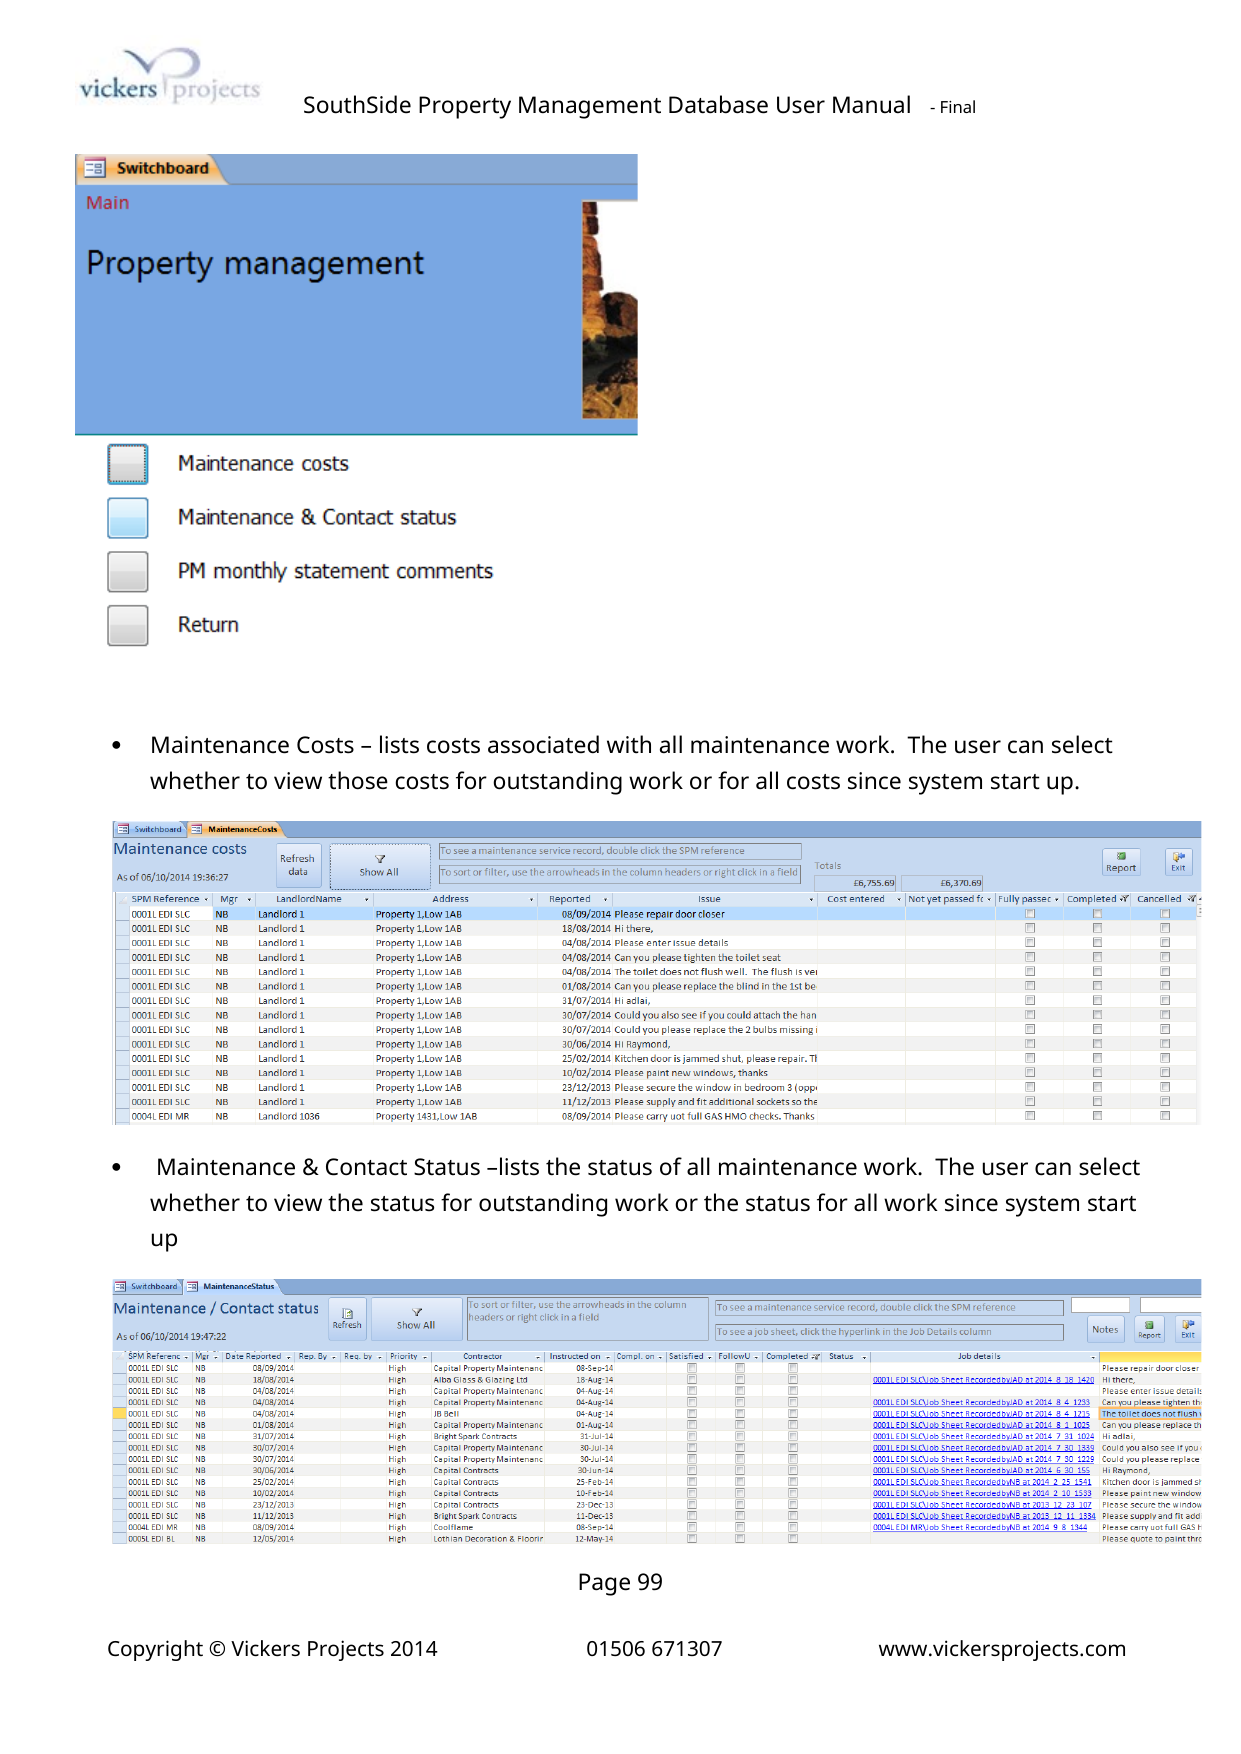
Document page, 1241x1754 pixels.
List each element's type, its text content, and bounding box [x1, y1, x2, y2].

picture [75, 35, 268, 114]
list Maintenance Costs – lists costs associated with all maintenance work. The user can select whether to view those costs for outstanding work or for all costs since system start up. [112, 729, 1165, 796]
picture [75, 154, 638, 693]
picture [112, 1279, 1202, 1544]
picture [112, 821, 1202, 1125]
list Maintenance & Contact Status –lists the status of all maintenance work. The user can select whether to view the status for outstanding work or the status for all work since system start up [112, 1151, 1165, 1254]
